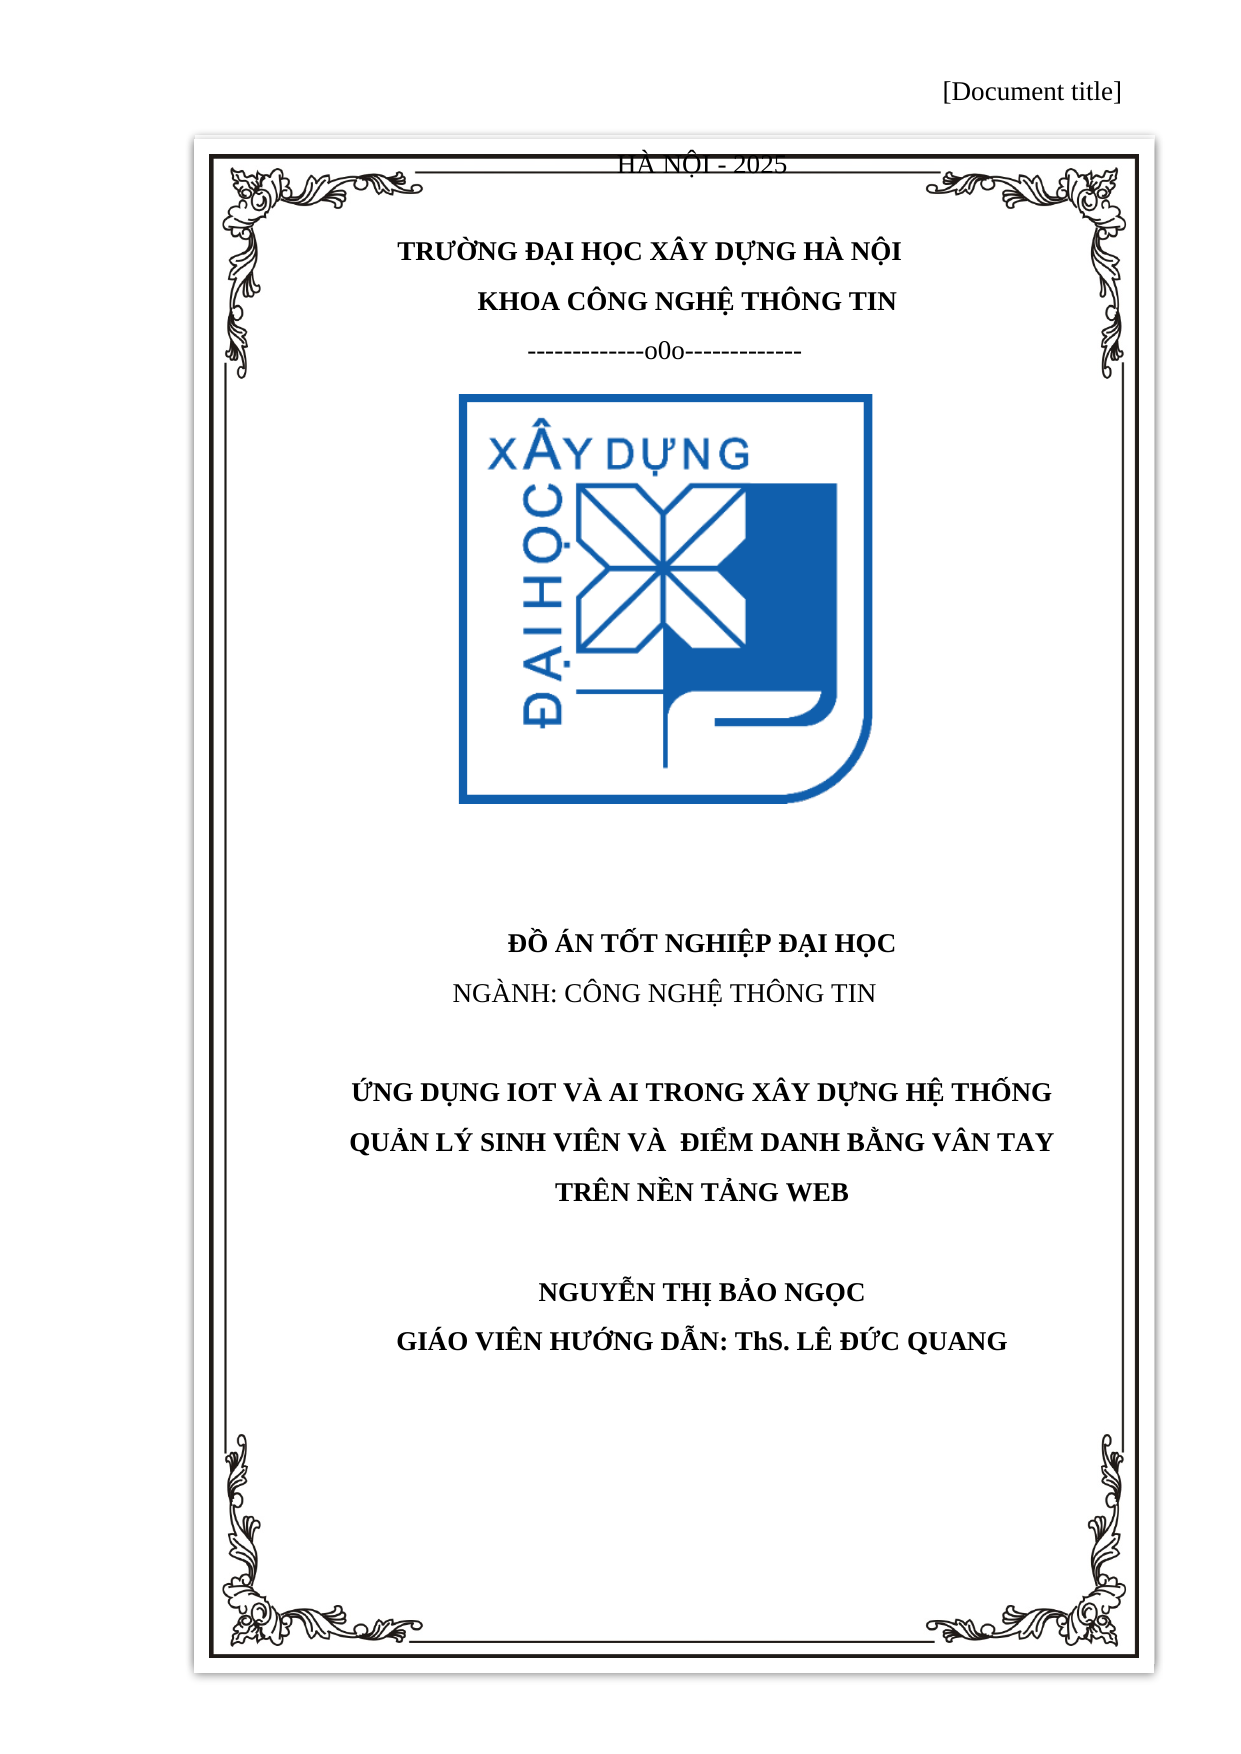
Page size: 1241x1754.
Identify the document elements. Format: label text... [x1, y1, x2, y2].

text KHOA CÔNG NGHỆ THÔNG TIN [177, 284, 1122, 316]
text TRƯỜNG ĐẠI HỌC XÂY DỰng Hà nội [177, 197, 1122, 266]
picture [209, 154, 1139, 1658]
text HÀ NỘI - 2025 [207, 148, 1122, 179]
text NGÀNH: CÔNG NGHỆ THÔNG TIN [207, 977, 1122, 1008]
text NGUYỄN THỊ BẢO NGỌC [207, 1276, 1122, 1307]
text ĐỒ ÁN TỐT NGHIỆP ĐẠI HỌC [207, 927, 1122, 958]
text GIÁO VIÊN HƯỚNG DẪN: ThS. LÊ ĐỨC QUANG [207, 1325, 1122, 1357]
text TRÊN NỀN TẢNG WEB [207, 1176, 1122, 1207]
text ỨNG DỤNG IOT VÀ AI TRONG XÂY DỰNG HỆ THỐNG [207, 1076, 1122, 1108]
text QUẢN LÝ SINH VIÊN VÀ ĐIỂM DANH BẰNG VÂN TAY [207, 1126, 1122, 1157]
text -------------o0o------------- [207, 334, 1122, 366]
